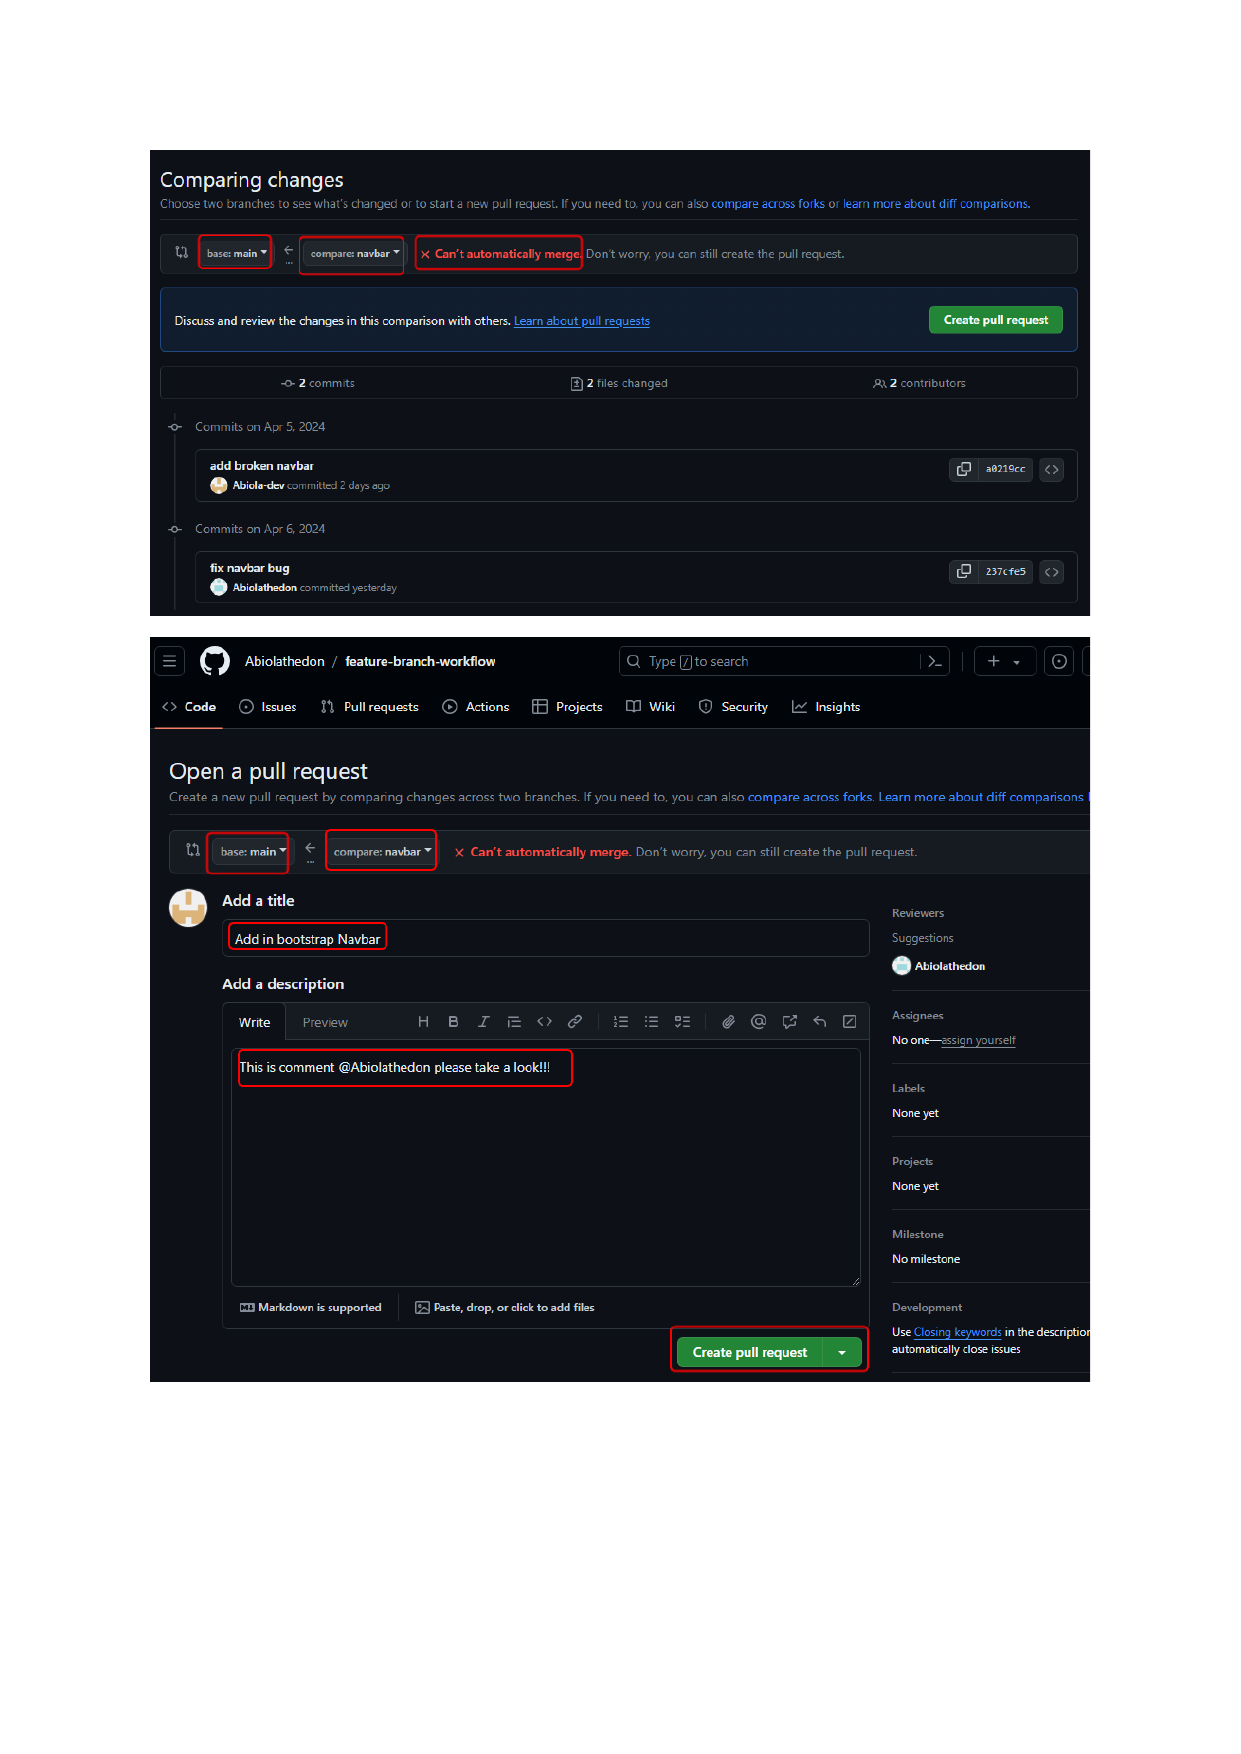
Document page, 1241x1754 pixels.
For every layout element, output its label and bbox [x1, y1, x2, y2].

picture [150, 150, 1091, 616]
picture [150, 637, 1091, 1382]
